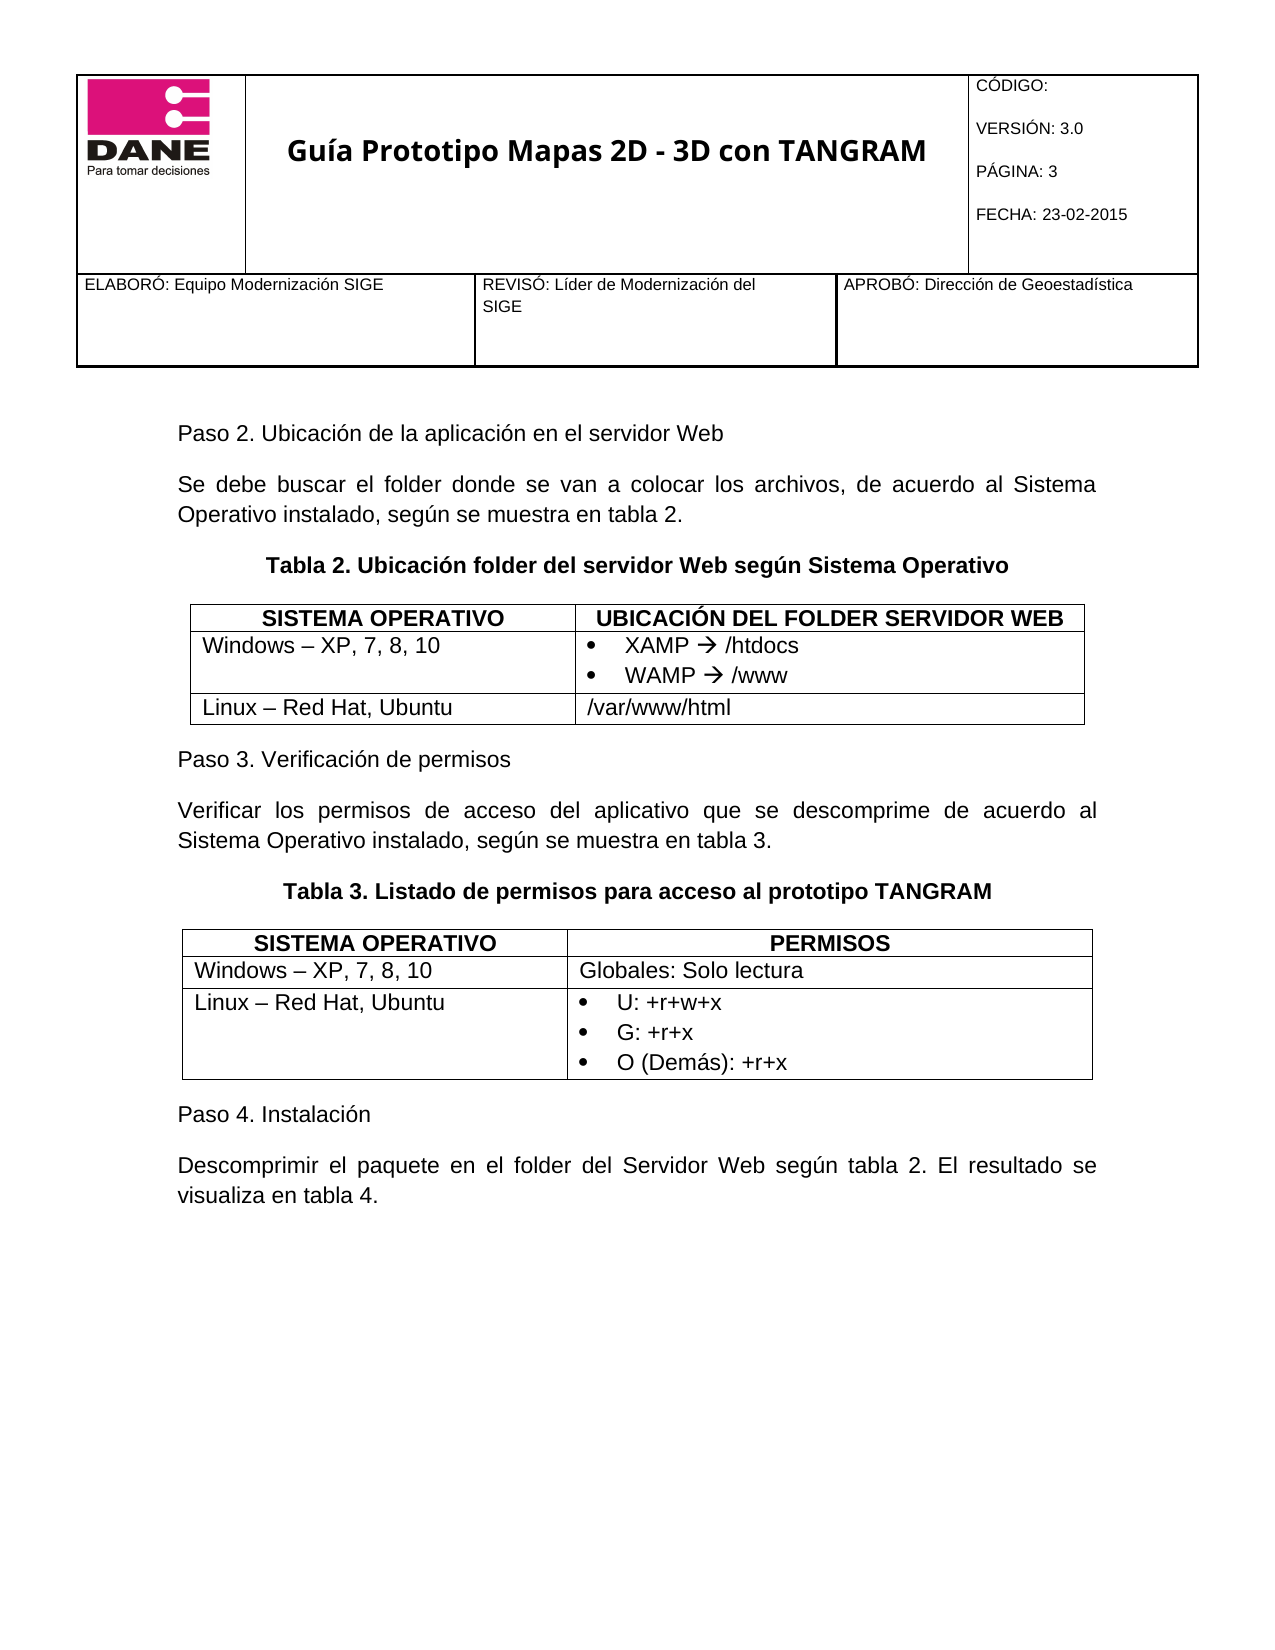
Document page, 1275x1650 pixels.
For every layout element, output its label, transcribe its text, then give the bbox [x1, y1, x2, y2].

table_header UBICACIÓN DEL FOLDER SERVIDOR WEB [576, 605, 1084, 631]
text Descomprimir el paquete en el folder del Servidor Web según tabla 2. El resultado se visualiza en tabla 4. [177, 1152, 1098, 1209]
text Tabla 3. Listado de permisos para acceso al prototipo TANGRAM [177, 878, 1098, 904]
text Tabla 2. Ubicación folder del servidor Web según Sistema Operativo [177, 552, 1098, 579]
table_cell XAMP /htdocs WAMP /www [576, 632, 1084, 692]
text Paso 3. Verificación de permisos [177, 746, 1098, 772]
table_cell Windows – XP, 7, 8, 10 [183, 957, 567, 987]
table_cell Windows – XP, 7, 8, 10 [191, 632, 575, 692]
table_header SISTEMA OPERATIVO [191, 605, 575, 631]
table_cell /var/www/html [576, 694, 1084, 724]
table_cell U: +r+w+x G: +r+x O (Demás): +r+x [568, 989, 1092, 1079]
picture [84, 76, 213, 179]
text Verificar los permisos de acceso del aplicativo que se descomprime de acuerdo al Sistema Operativo instalado, según se muestra en tabla 3. [177, 797, 1098, 853]
text Paso 4. Instalación [177, 1101, 1098, 1127]
table_cell Linux – Red Hat, Ubuntu [191, 694, 575, 724]
table_header SISTEMA OPERATIVO [183, 930, 567, 956]
text Se debe buscar el folder donde se van a colocar los archivos, de acuerdo al Sistema Operativo instalado, según se muestra en tabla 2. [177, 471, 1098, 528]
text Paso 2. Ubicación de la aplicación en el servidor Web [177, 420, 1098, 447]
table_header PERMISOS [568, 930, 1092, 956]
table_cell Linux – Red Hat, Ubuntu [183, 989, 567, 1079]
table_cell Globales: Solo lectura [568, 957, 1092, 987]
